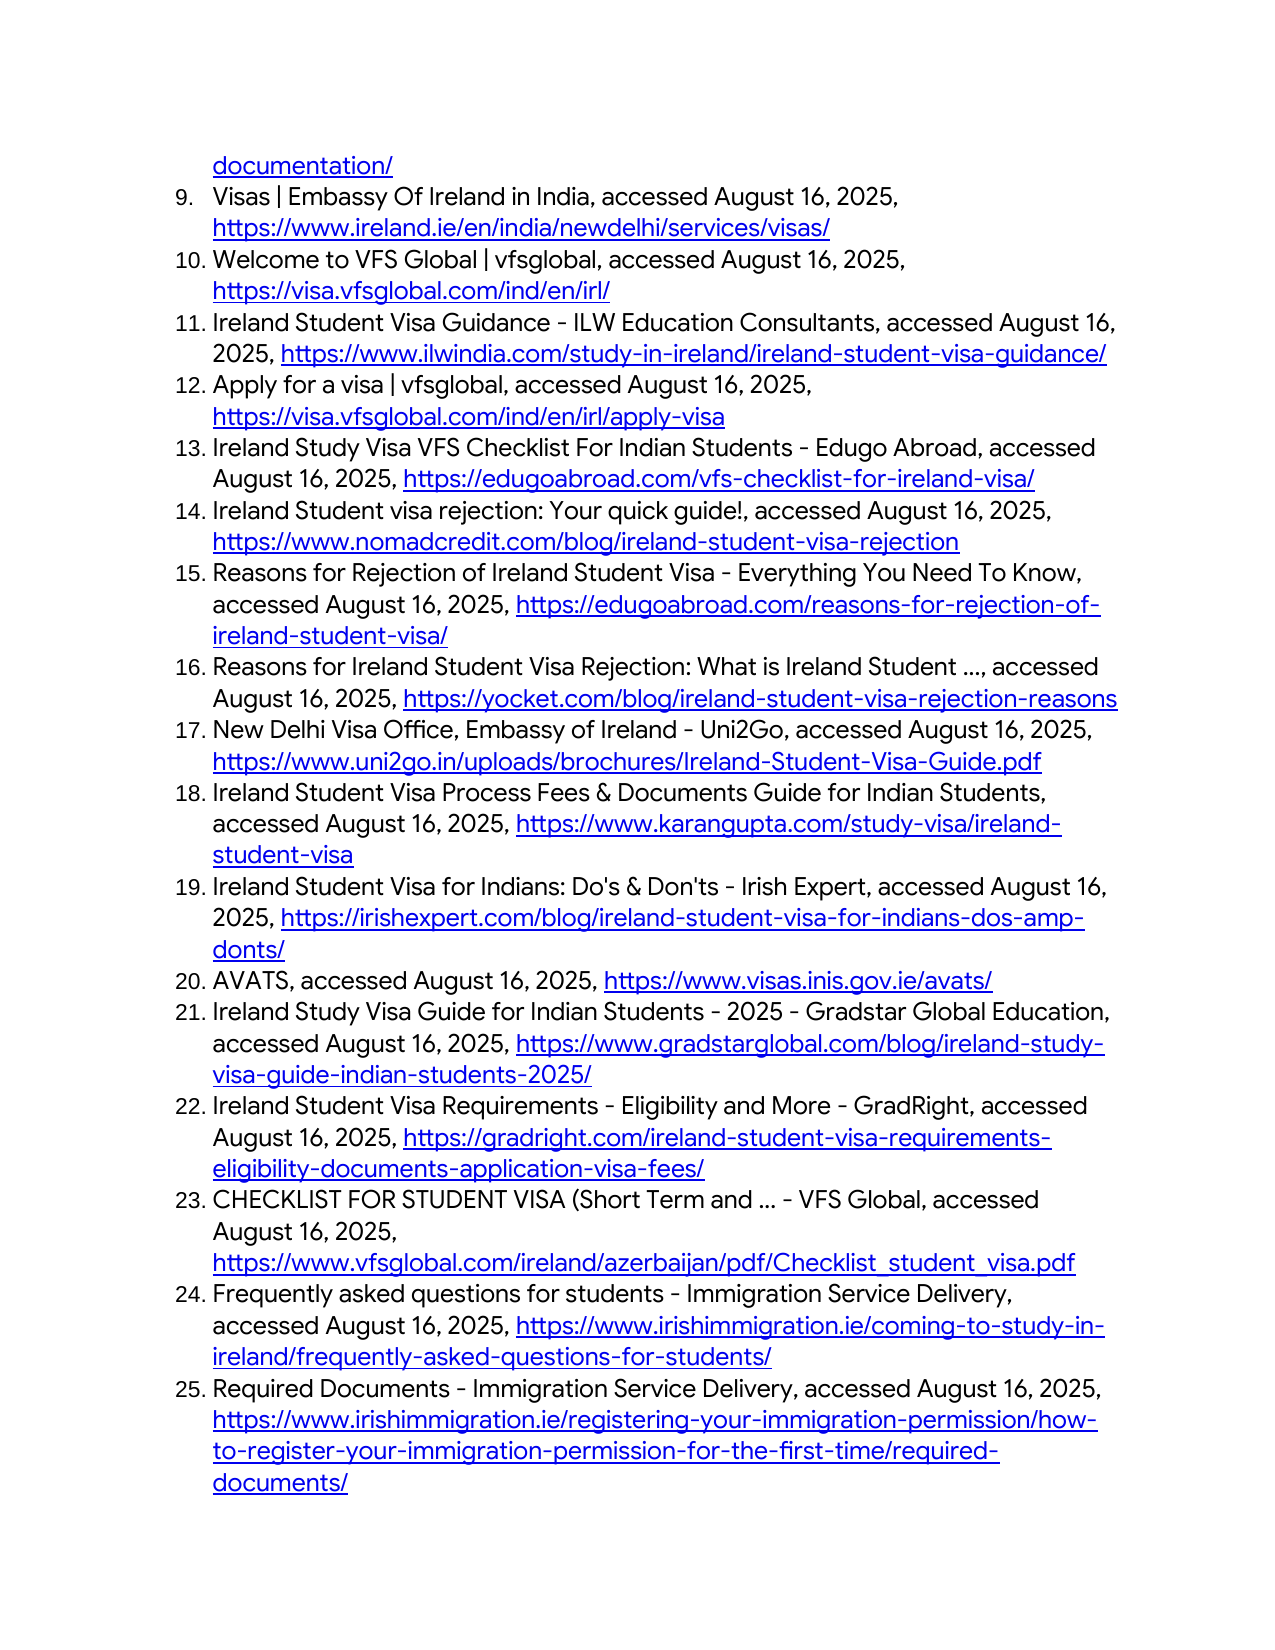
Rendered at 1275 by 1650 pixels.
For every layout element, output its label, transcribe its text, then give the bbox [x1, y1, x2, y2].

list New Delhi Visa Office, Embassy of Ireland - Uni2Go, accessed August 16, 2025, https://www.uni2go.in/uploads/brochures/Ireland-Student-Visa-Guide.pdf [175, 714, 1125, 777]
list Visas | Embassy Of Ireland in India, accessed August 16, 2025, https://www.ireland.ie/en/india/newdelhi/services/visas/ [175, 181, 1125, 244]
list Frequently asked questions for students - Immigration Service Delivery, accessed August 16, 2025, https://www.irishimmigration.ie/coming-to-study-in-ireland/frequently-asked-questions-for-students/ [175, 1279, 1125, 1373]
list Welcome to VFS Global | vfsglobal, accessed August 16, 2025, https://visa.vfsglobal.com/ind/en/irl/ [175, 244, 1125, 307]
list Reasons for Ireland Student Visa Rejection: What is Ireland Student ..., accessed August 16, 2025, https://yocket.com/blog/ireland-student-visa-rejection-reasons [175, 652, 1125, 714]
list Ireland Student Visa for Indians: Do's & Don'ts - Irish Expert, accessed August 16, 2025, https://irishexpert.com/blog/ireland-student-visa-for-indians-dos-amp-donts/ [175, 871, 1125, 965]
list Reasons for Rejection of Ireland Student Visa - Everything You Need To Know, accessed August 16, 2025, https://edugoabroad.com/reasons-for-rejection-of-ireland-student-visa/ [175, 558, 1125, 652]
list Ireland Student Visa Process Fees & Documents Guide for Indian Students, accessed August 16, 2025, https://www.karangupta.com/study-visa/ireland-student-visa [175, 777, 1125, 871]
list Ireland Study Visa VFS Checklist For Indian Students - Edugo Abroad, accessed August 16, 2025, https://edugoabroad.com/vfs-checklist-for-ireland-visa/ [175, 432, 1125, 495]
list Required Documents - Immigration Service Delivery, accessed August 16, 2025, https://www.irishimmigration.ie/registering-your-immigration-permission/how-to-register-your-immigration-permission-for-the-first-time/required-documents/ [175, 1373, 1125, 1498]
list AVATS, accessed August 16, 2025, https://www.visas.inis.gov.ie/avats/ [175, 965, 1125, 997]
list Ireland Student Visa Requirements - Eligibility and More - GradRight, accessed August 16, 2025, https://gradright.com/ireland-student-visa-requirements-eligibility-documents-application-visa-fees/ [175, 1091, 1125, 1185]
list Apply for a visa | vfsglobal, accessed August 16, 2025, https://visa.vfsglobal.com/ind/en/irl/apply-visa [175, 369, 1125, 432]
list Ireland Student Visa Guidance - ILW Education Consultants, accessed August 16, 2025, https://www.ilwindia.com/study-in-ireland/ireland-student-visa-guidance/ [175, 307, 1125, 369]
list Ireland Student visa rejection: Your quick guide!, accessed August 16, 2025, https://www.nomadcredit.com/blog/ireland-student-visa-rejection [175, 495, 1125, 558]
list CHECKLIST FOR STUDENT VISA (Short Term and ... - VFS Global, accessed August 16, 2025, https://www.vfsglobal.com/ireland/azerbaijan/pdf/Checklist_student_visa.pdf [175, 1185, 1125, 1279]
list Ireland Study Visa Guide for Indian Students - 2025 - Gradstar Global Education, accessed August 16, 2025, https://www.gradstarglobal.com/blog/ireland-study-visa-guide-indian-students-2025/ [175, 997, 1125, 1091]
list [175, 150, 1125, 181]
